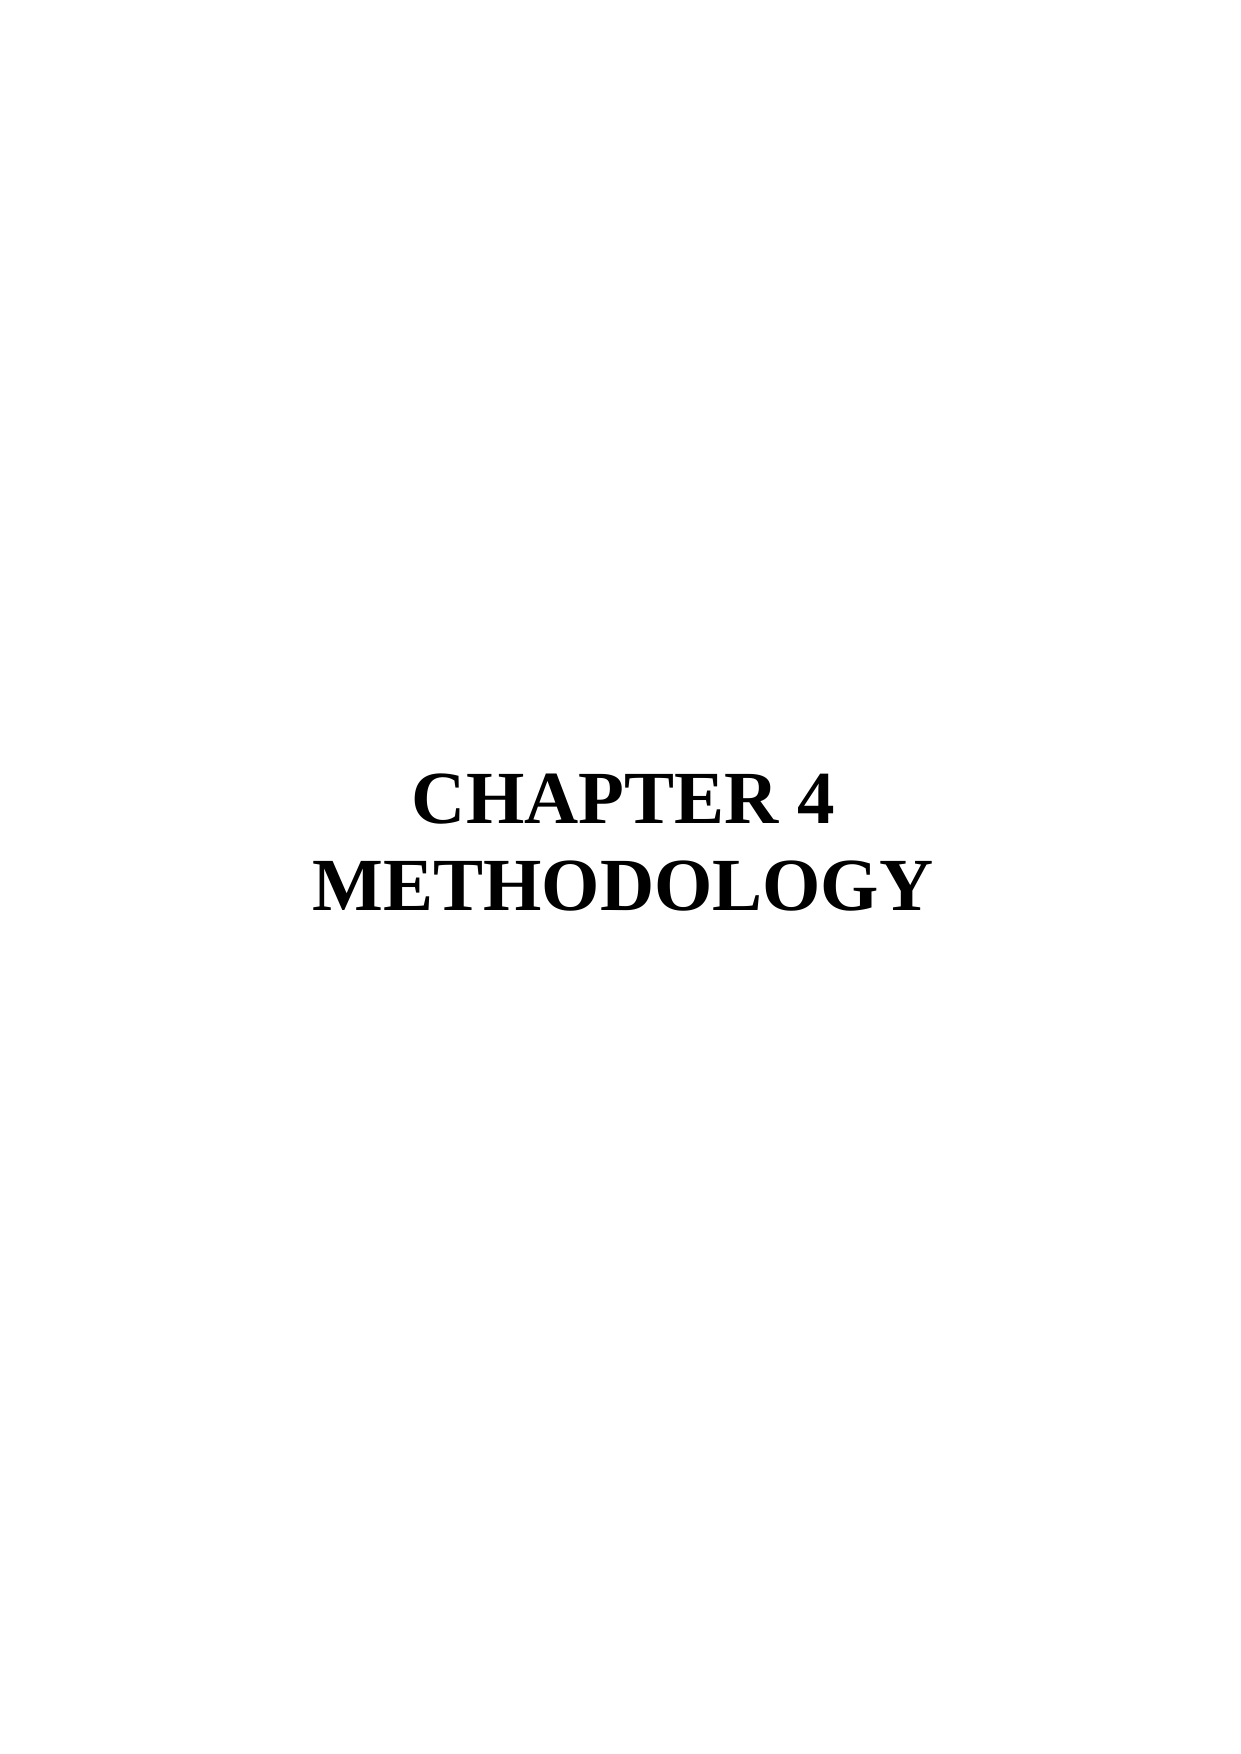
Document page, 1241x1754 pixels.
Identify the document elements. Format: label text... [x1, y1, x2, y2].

text CHAPTER 4 [143, 754, 1103, 840]
text METHODOLOGY [143, 840, 1103, 926]
